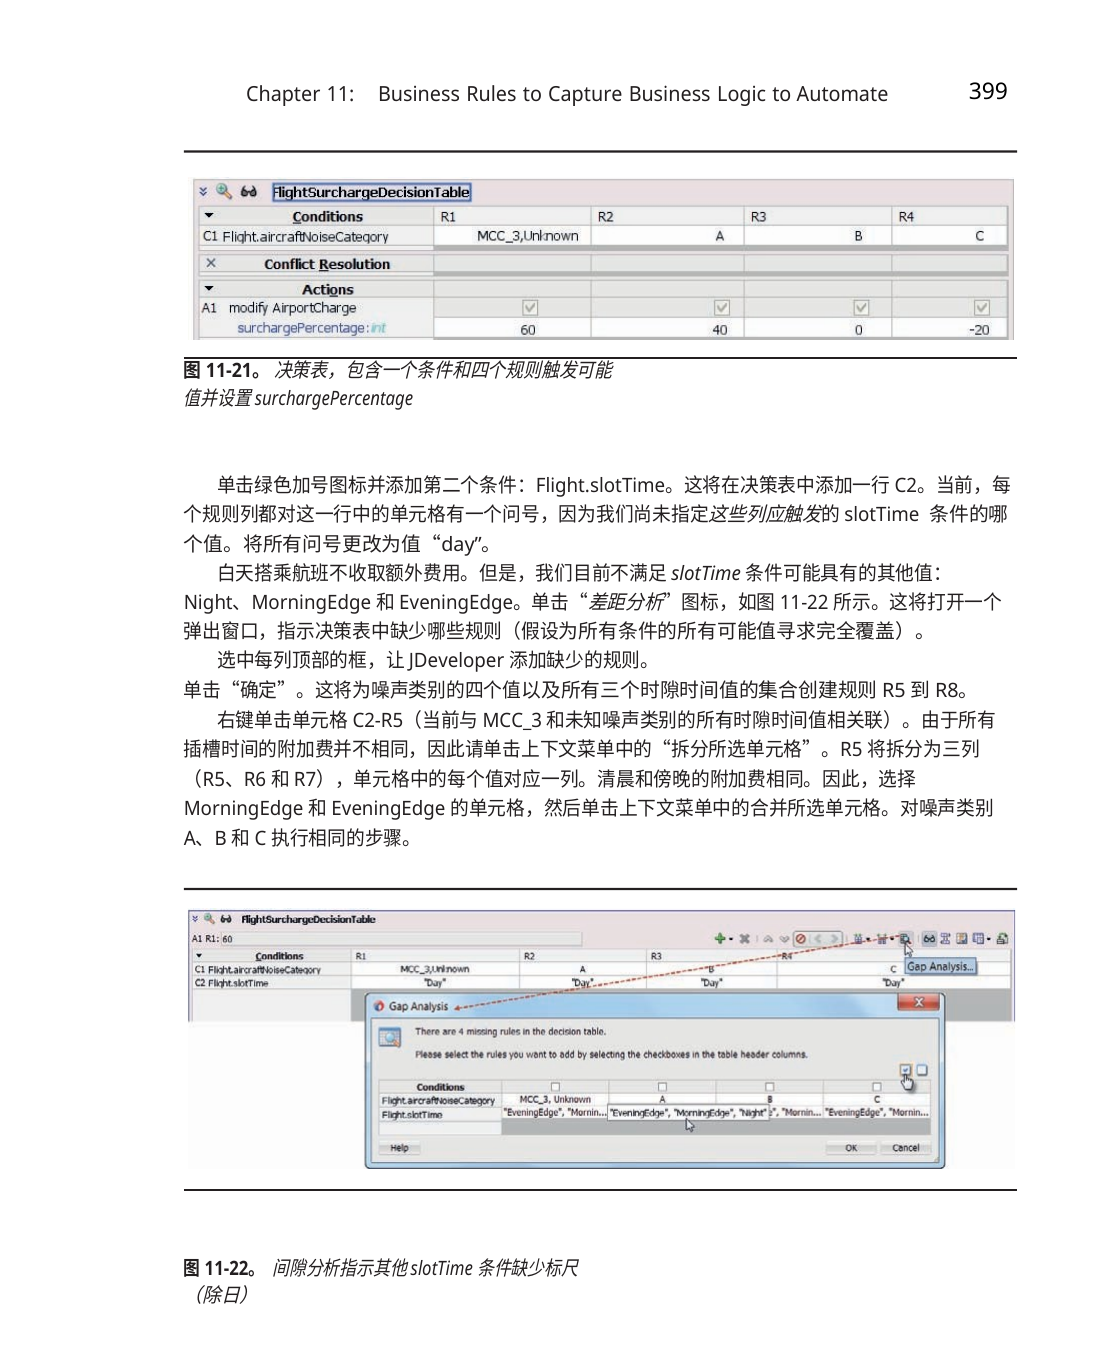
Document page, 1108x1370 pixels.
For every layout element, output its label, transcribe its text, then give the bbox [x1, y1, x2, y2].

text 单击“确定”。这将为噪声类别的四个值以及所有三个时隙时间值的集合创建规则 R5 到 R8。 [184, 674, 1014, 703]
picture [187, 177, 1014, 340]
picture [187, 908, 1016, 1169]
text 白天搭乘航班不收取额外费用。但是，我们目前不满足 slotTime 条件可能具有的其他值：Night、MorningEdge 和 EveningEdge。单击“差距分析”图标，如图 11-22 所示。这将打开一个弹出窗口，指示决策表中缺少哪些规则（假设为所有条件的所有可能值寻求完全覆盖）。 [184, 558, 1006, 644]
text 值并设置 surchargePercentage [184, 382, 1107, 411]
text 图 11-22。 间隙分析指示其他 slotTime 条件缺少标尺 [184, 1258, 1107, 1280]
text 图 11-21。 决策表，包含一个条件和四个规则触发可能 [184, 355, 1107, 382]
text 选中每列顶部的框，让 JDeveloper 添加缺少的规则。 [217, 645, 1107, 674]
text 单击绿色加号图标并添加第二个条件：Flight.slotTime。这将在决策表中添加一行 C2。当前，每个规则列都对这一行中的单元格有一个问号，因为我们尚未指定这些列应触发的 slotTime 条件的哪个值。将所有问号更改为值“day”。 [184, 469, 1014, 557]
text 右键单击单元格 C2-R5（当前与MCC_3和未知噪声类别的所有时隙时间值相关联）。由于所有插槽时间的附加费并不相同，因此请单击上下文菜单中的“拆分所选单元格”。R5 将拆分为三列（R5、R6 和 R7），单元格中的每个值对应一列。清晨和傍晚的附加费相同。因此，选择 MorningEdge 和 EveningEdge 的单元格，然后单击上下文菜单中的合并所选单元格。对噪声类别 A、B 和 C 执行相同的步骤。 [184, 704, 1008, 851]
text （除日） [184, 1280, 1107, 1309]
